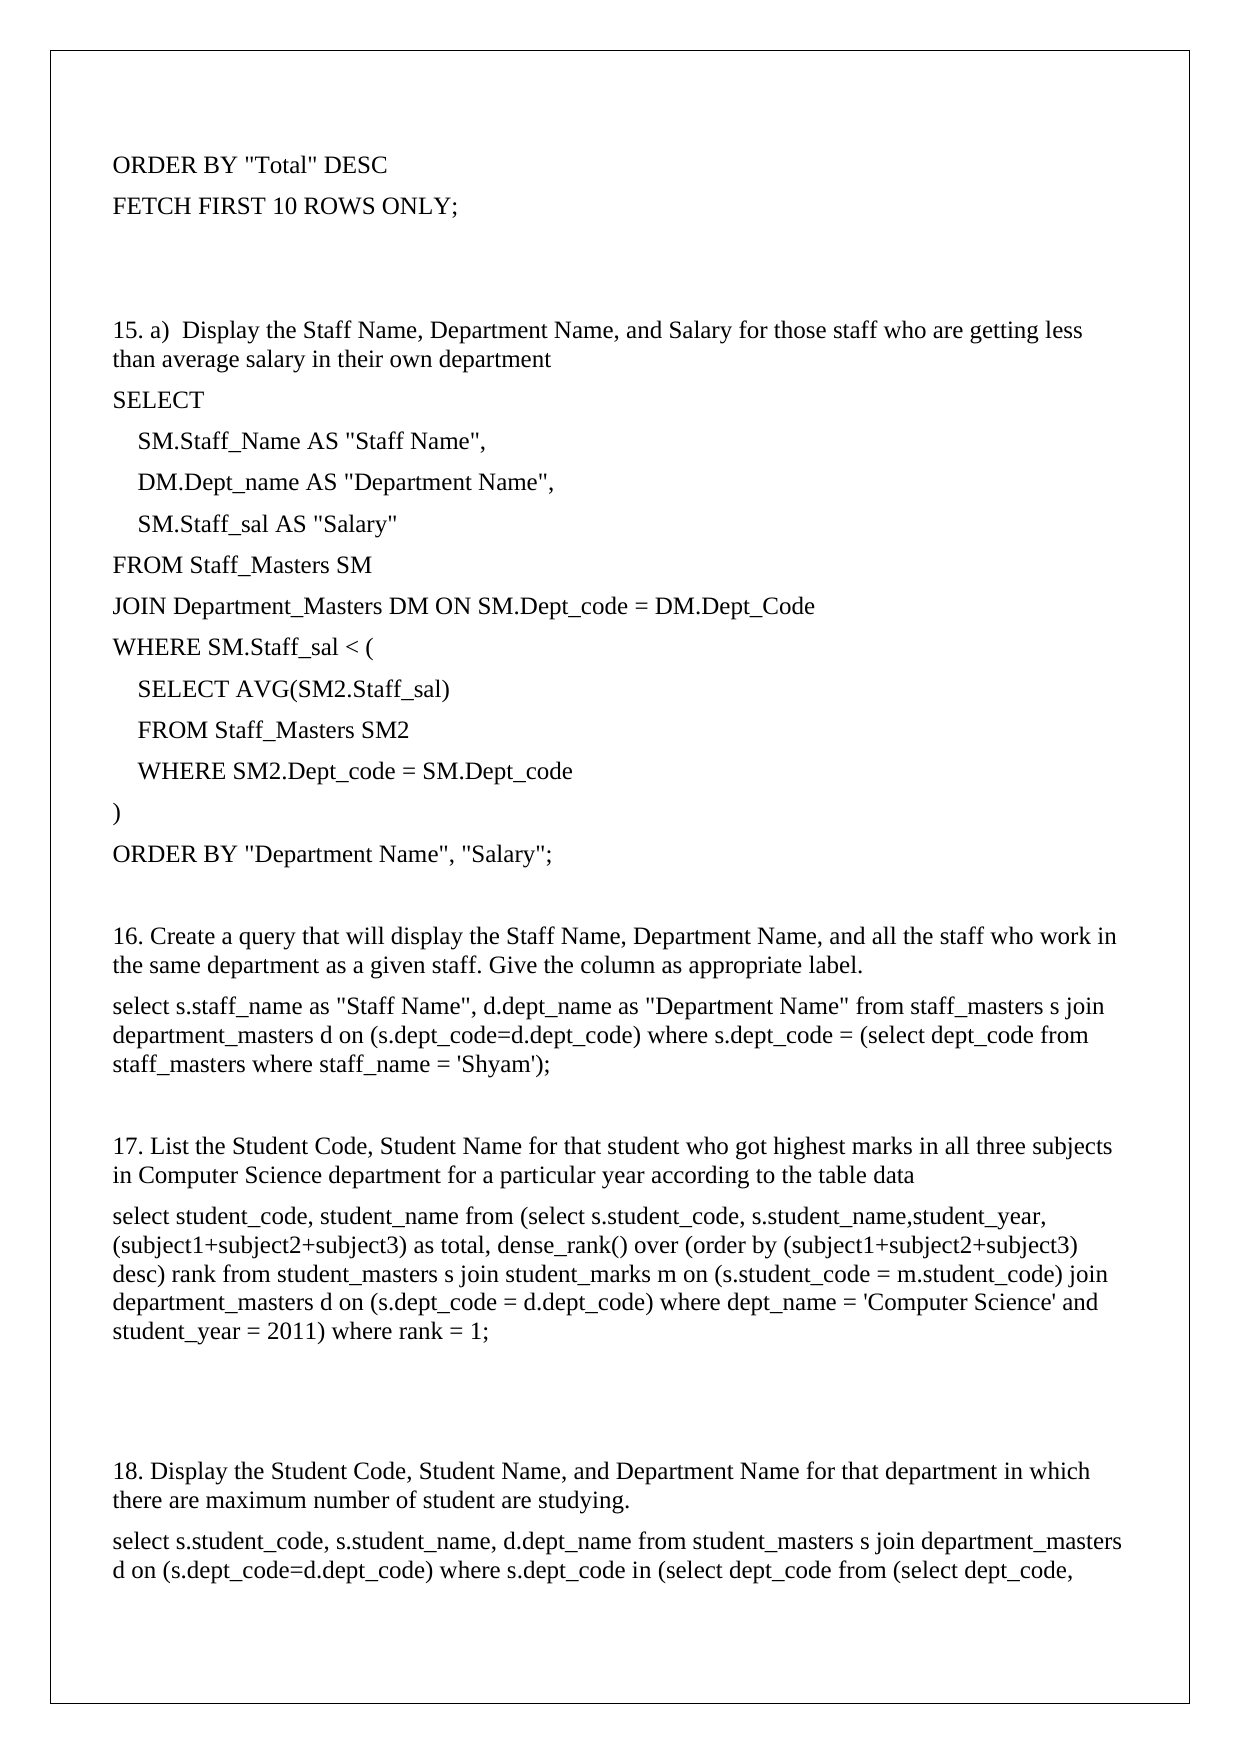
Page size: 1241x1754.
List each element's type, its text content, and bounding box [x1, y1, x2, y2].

text SM.Staff_sal AS "Salary" [112, 509, 1128, 537]
text SELECT [112, 385, 1128, 414]
text WHERE SM.Staff_sal < ( [112, 632, 1128, 661]
text DM.Dept_name AS "Department Name", [112, 467, 1128, 496]
text ) [112, 797, 1128, 826]
text 17. List the Student Code, Student Name for that student who got highest marks in all three subjects in Computer Science department for a particular year according to the table data [112, 1131, 1128, 1189]
text ORDER BY "Department Name", "Salary"; [112, 839, 1128, 867]
text JOIN Department_Masters DM ON SM.Dept_code = DM.Dept_Code [112, 591, 1128, 620]
text select student_code, student_name from (select s.student_code, s.student_name,student_year, (subject1+subject2+subject3) as total, dense_rank() over (order by (subject1+subject2+subject3) desc) rank from student_masters s join student_marks m on (s.student_code = m.student_code) join department_masters d on (s.dept_code = d.dept_code) where dept_name = 'Computer Science' and student_year = 2011) where rank = 1; [112, 1201, 1128, 1345]
text FROM Staff_Masters SM [112, 550, 1128, 579]
text SELECT AVG(SM2.Staff_sal) [112, 674, 1128, 702]
text 15. a) Display the Staff Name, Department Name, and Salary for those staff who are getting less than average salary in their own department [112, 315, 1128, 372]
text select s.staff_name as "Staff Name", d.dept_name as "Department Name" from staff_masters s join department_masters d on (s.dept_code=d.dept_code) where s.dept_code = (select dept_code from staff_masters where staff_name = 'Shyam'); [112, 991, 1128, 1077]
text WHERE SM2.Dept_code = SM.Dept_code [112, 756, 1128, 785]
text 16. Create a query that will display the Staff Name, Department Name, and all the staff who work in the same department as a given staff. Give the column as appropriate label. [112, 921, 1128, 979]
text SM.Staff_Name AS "Staff Name", [112, 426, 1128, 455]
text ORDER BY "Total" DESC [112, 150, 1128, 179]
text FROM Staff_Masters SM2 [112, 715, 1128, 744]
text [112, 1526, 1128, 1584]
text 18. Display the Student Code, Student Name, and Department Name for that department in which there are maximum number of student are studying. [112, 1456, 1128, 1514]
text FETCH FIRST 10 ROWS ONLY; [112, 191, 1128, 220]
